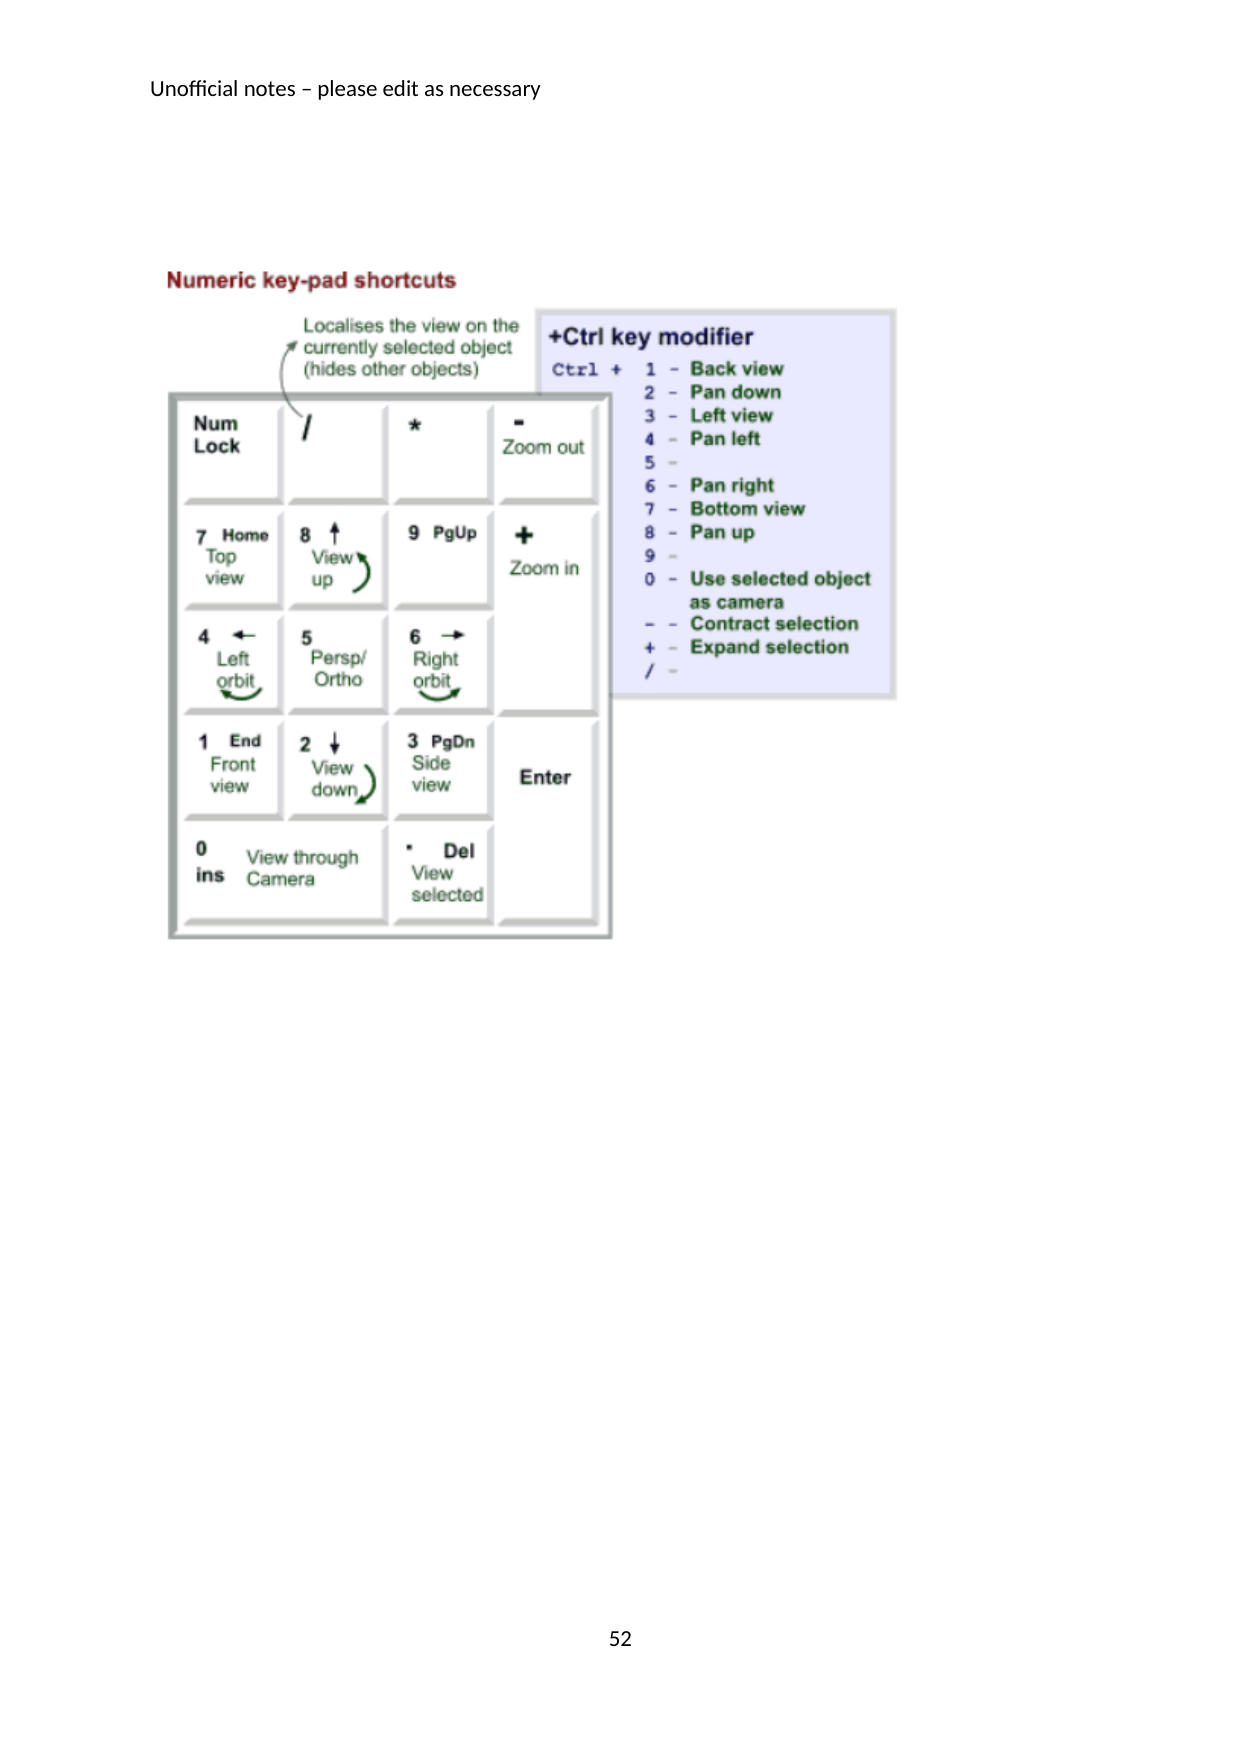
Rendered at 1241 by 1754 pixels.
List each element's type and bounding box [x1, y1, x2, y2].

picture [150, 256, 908, 964]
